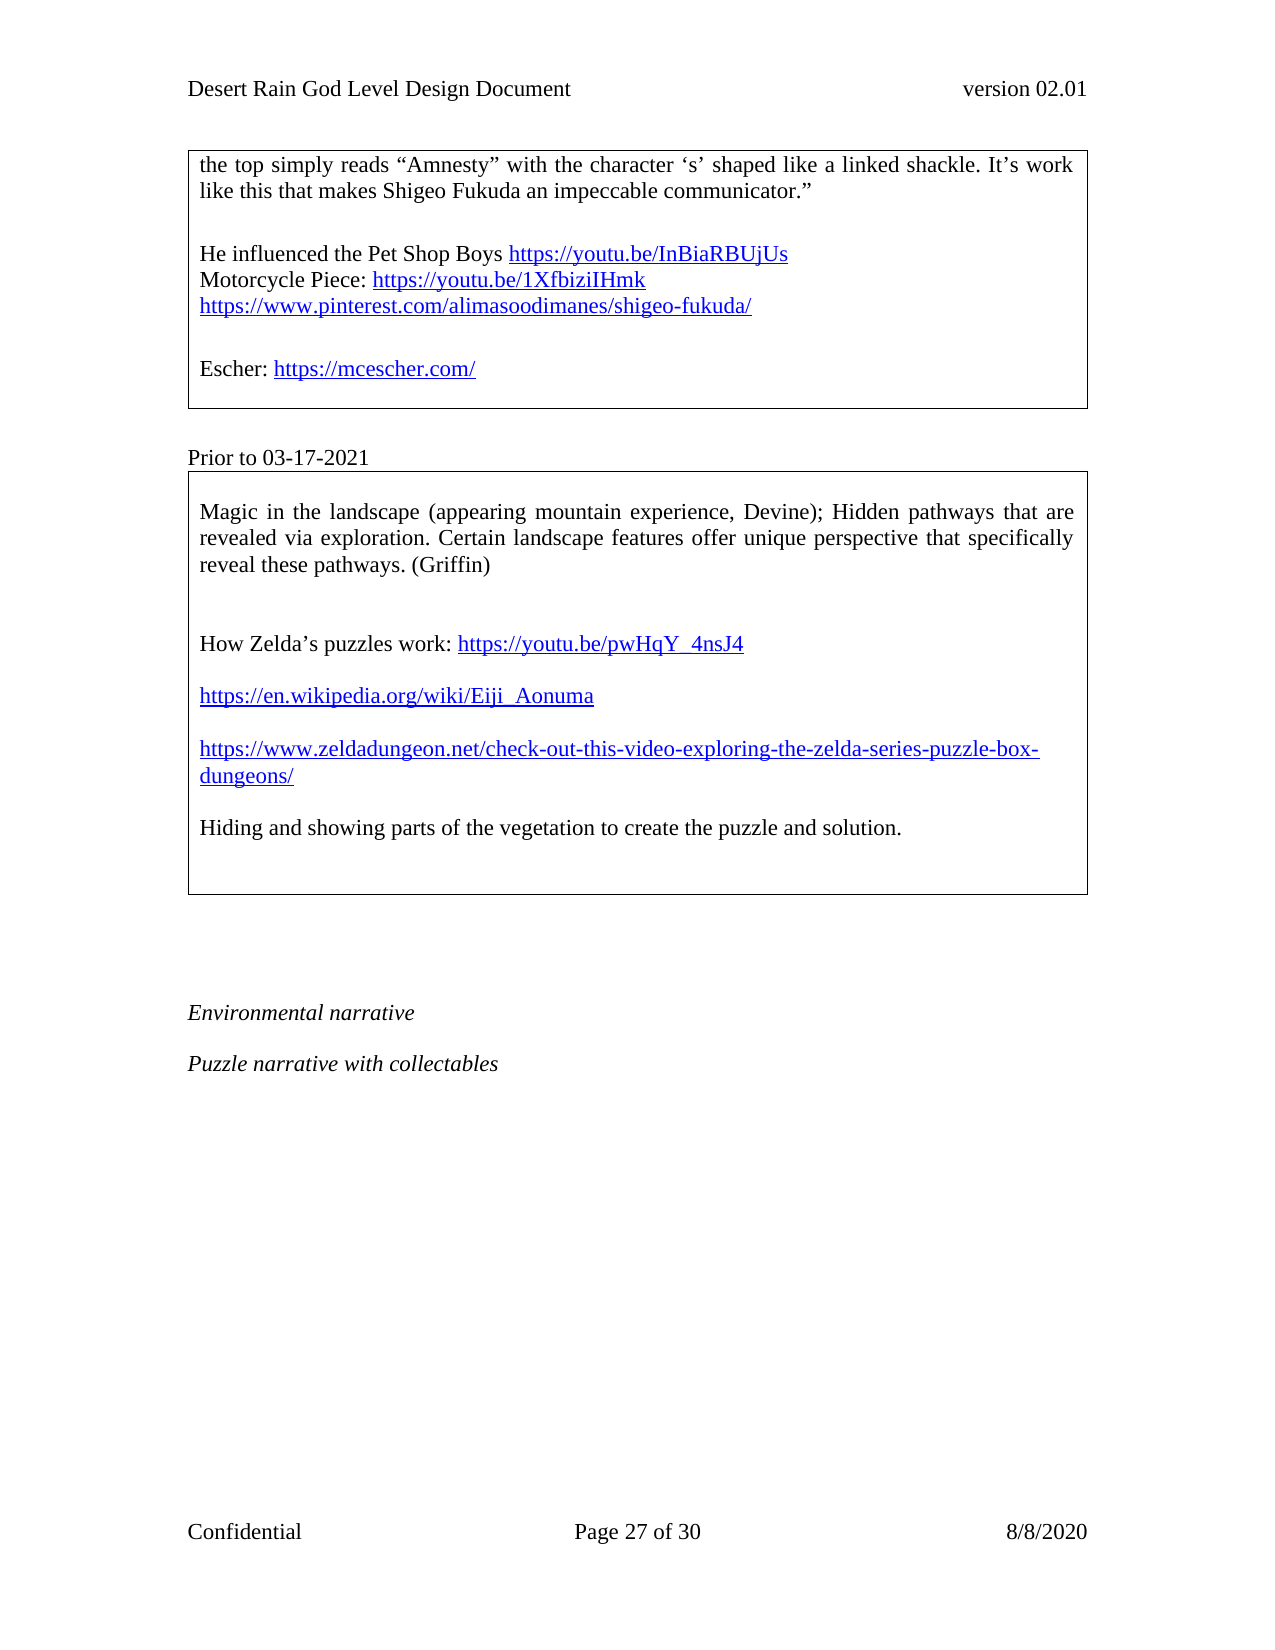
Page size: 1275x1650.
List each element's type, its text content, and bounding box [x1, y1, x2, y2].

text Prior to 03-17-2021 [187, 444, 1087, 471]
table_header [189, 151, 1087, 407]
text Puzzle narrative with collectables [187, 1050, 1087, 1076]
text Environmental narrative [187, 998, 1087, 1025]
table_header Magic in the landscape (appearing mountain experience, Devine); Hidden pathways that are revealed via exploration. Certain landscape features offer unique perspective that specifically reveal these pathways. (Griffin) How Zelda’s puzzles work: https://youtu.be/pwHqY_4nsJ4 https://en.wikipedia.org/wiki/Eiji_Aonuma https://www.zeldadungeon.net/check-out-this-video-exploring-the-zelda-series-puzzle-box-dungeons/ Hiding and showing parts of the vegetation to create the puzzle and solution. [189, 472, 1087, 893]
